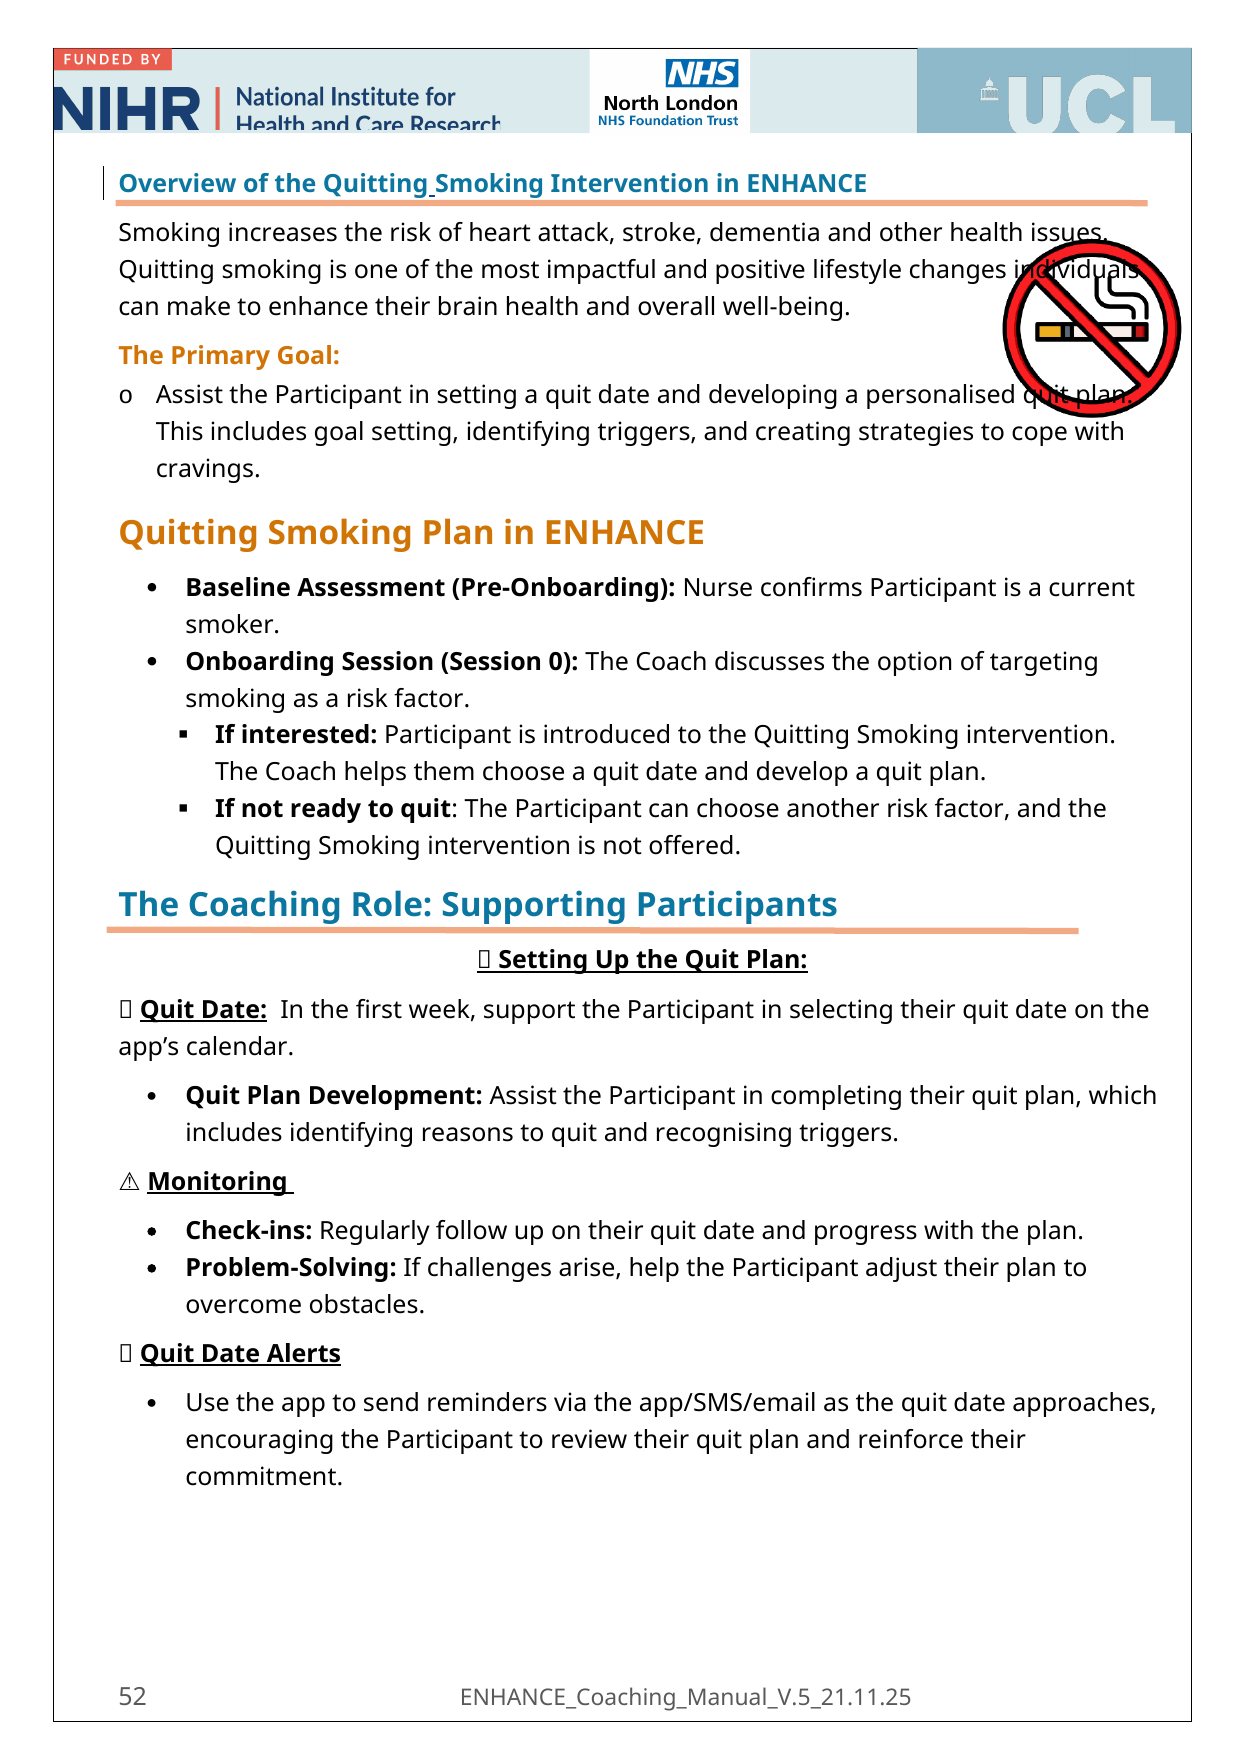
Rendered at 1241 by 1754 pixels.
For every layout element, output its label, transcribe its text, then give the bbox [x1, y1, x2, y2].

list Onboarding Session (Session 0): The Coach discusses the option of targeting smoking as a risk factor. [148, 643, 1166, 714]
list Check-ins: Regularly follow up on their quit date and progress with the plan. [148, 1213, 1166, 1247]
picture [911, 40, 1196, 138]
text The Primary Goal: [118, 338, 1166, 372]
list If not ready to quit: The Participant can choose another risk factor, and the Quitting Smoking intervention is not offered. [177, 791, 1166, 861]
subtitle Quitting Smoking Plan in ENHANCE [118, 508, 1166, 554]
subtitle The Coaching Role: Supporting Participants [118, 881, 1166, 926]
picture [589, 49, 750, 135]
list Problem-Solving: If challenges arise, help the Participant adjust their plan to overcome obstacles. [148, 1249, 1166, 1320]
text 📅 Quit Date: In the first week, support the Participant in selecting their quit date on the app’s calendar. [118, 991, 1166, 1062]
text 📝 Setting Up the Quit Plan: [118, 942, 1166, 976]
list Use the app to send reminders via the app/SMS/email as the quit date approaches, encouraging the Participant to review their quit plan and reinforce their commitment. [148, 1385, 1166, 1492]
text 🚨 Quit Date Alerts [118, 1336, 1166, 1370]
text ⚠️ Monitoring [118, 1163, 1166, 1198]
text Smoking increases the risk of heart attack, stroke, dementia and other health issues. Quitting smoking is one of the most impactful and positive lifestyle changes individuals can make to enhance their brain health and overall well-being. [118, 215, 1166, 323]
list Assist the Participant in setting a quit date and developing a personalised quit plan. This includes goal setting, identifying triggers, and creating strategies to cope with cravings. [118, 377, 1166, 485]
list Quit Plan Development: Assist the Participant in completing their quit plan, which includes identifying reasons to quit and recognising triggers. [148, 1077, 1166, 1148]
list If interested: Participant is introduced to the Quitting Smoking intervention. The Coach helps them choose a quit date and develop a quit plan. [177, 717, 1166, 788]
list Baseline Assessment (Pre-Onboarding): Nurse confirms Participant is a current smoker. [148, 570, 1166, 641]
picture [998, 237, 1184, 422]
picture [53, 48, 501, 130]
